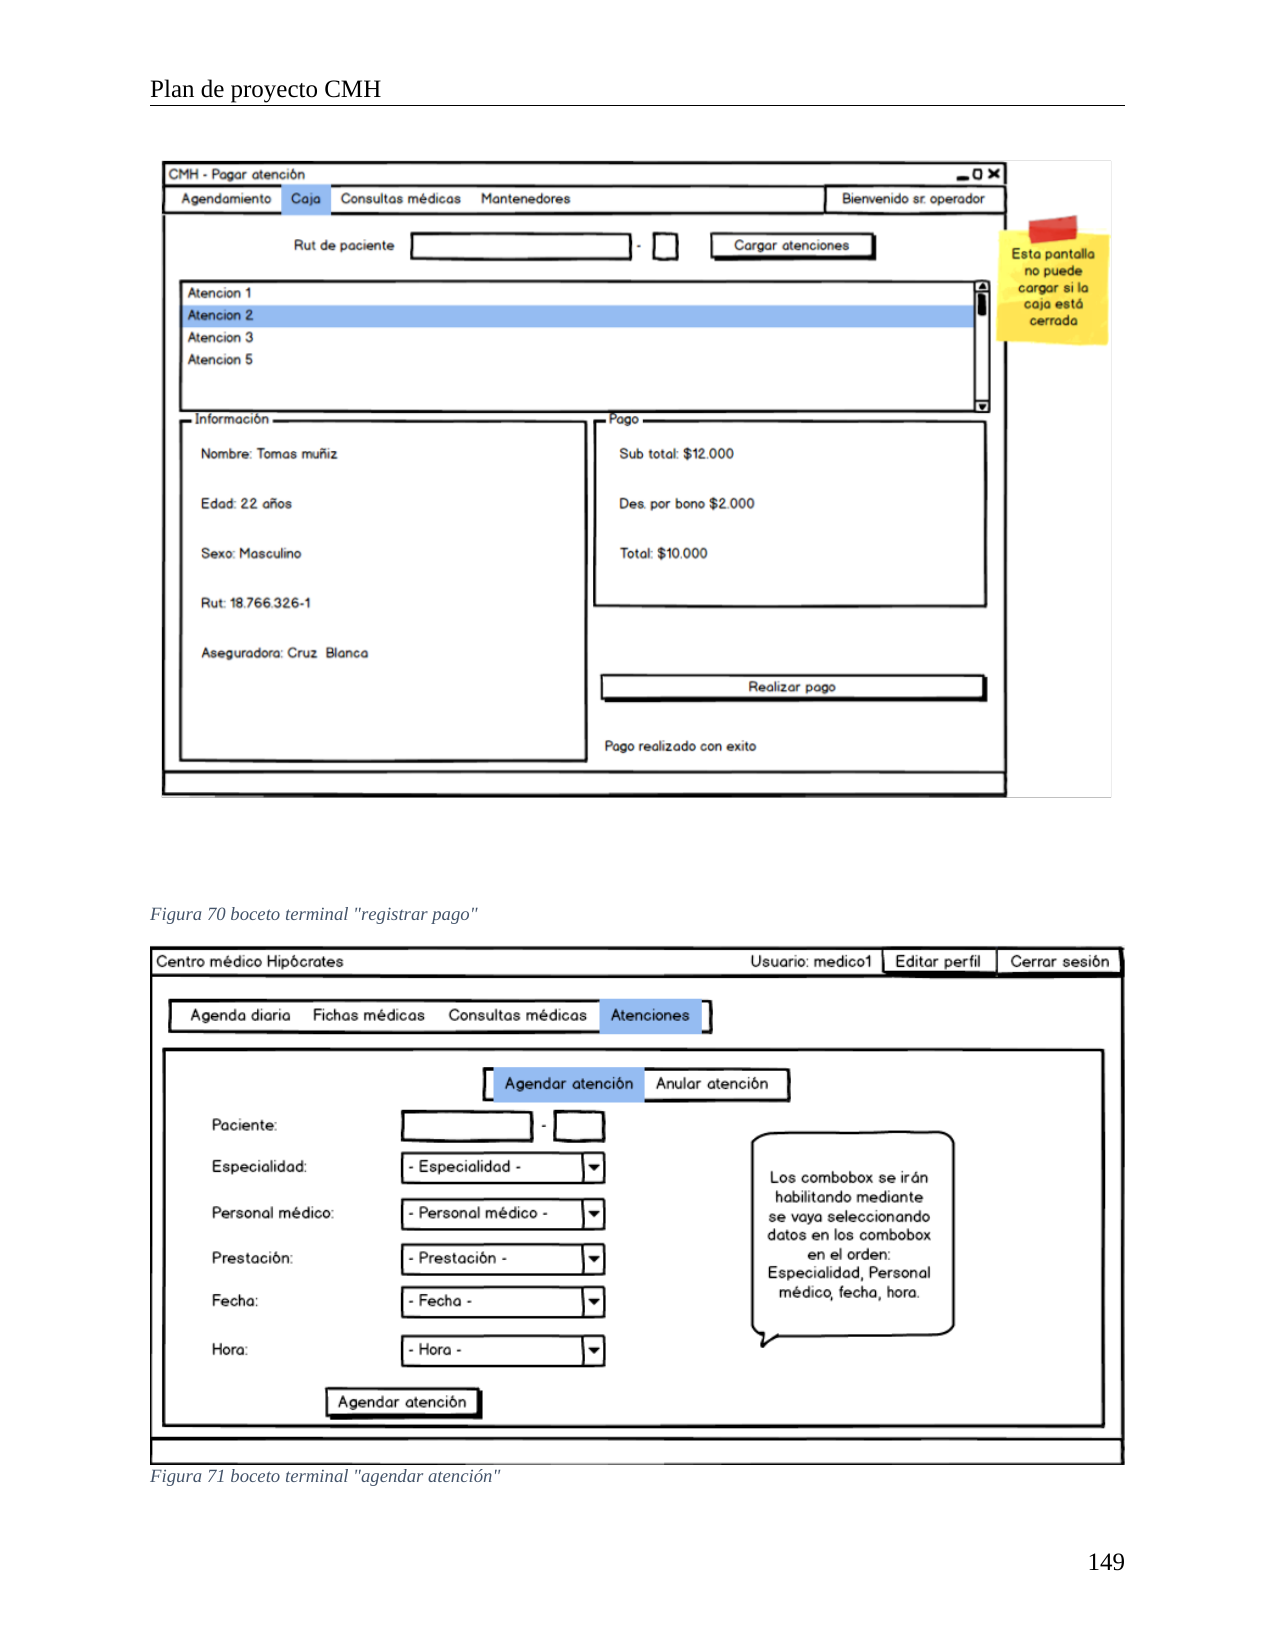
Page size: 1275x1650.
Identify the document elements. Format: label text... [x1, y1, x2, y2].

text Figura 70 boceto terminal "registrar pago" [150, 902, 1125, 924]
picture [150, 150, 1123, 903]
picture [150, 945, 1125, 1465]
text Figura 71 boceto terminal "agendar atención" [150, 1465, 1125, 1486]
